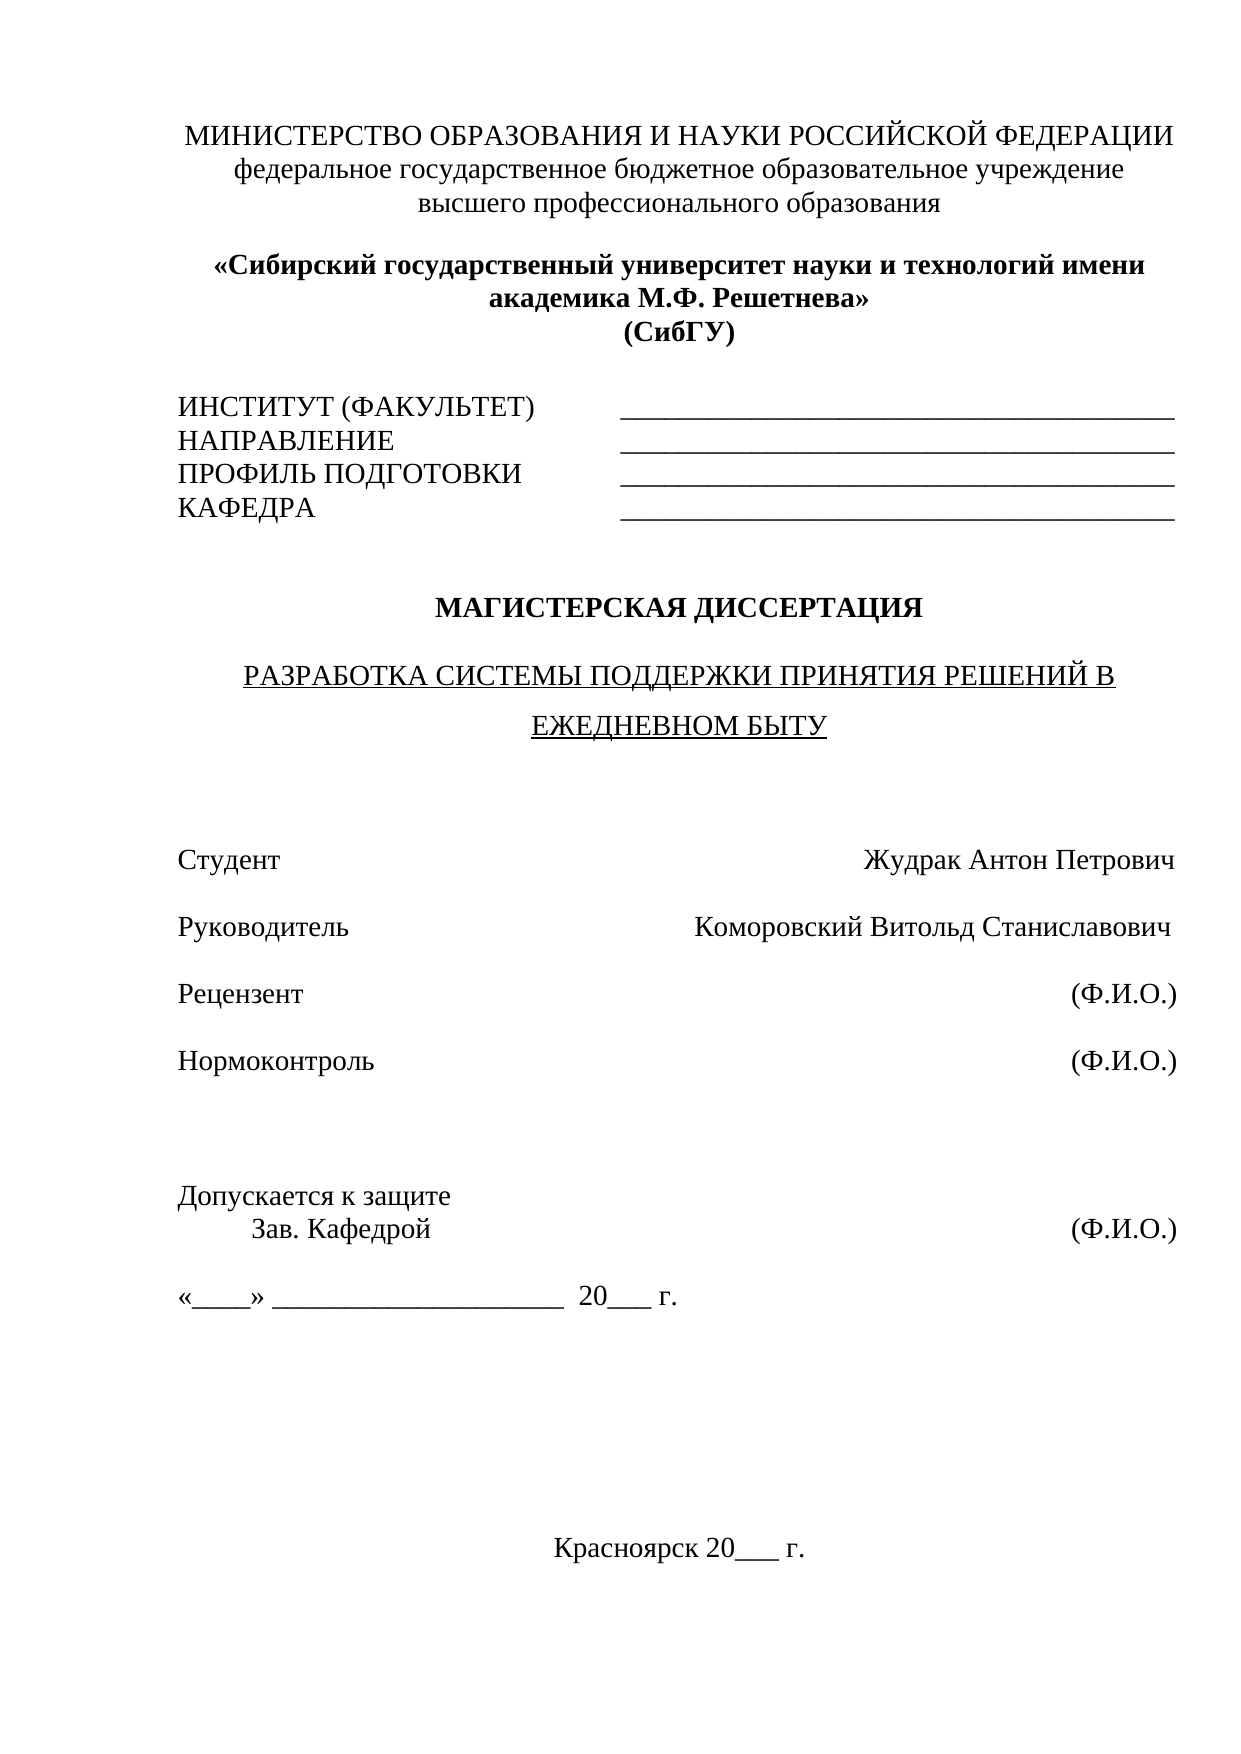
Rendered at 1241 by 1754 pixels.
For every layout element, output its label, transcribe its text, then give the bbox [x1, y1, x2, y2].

text РАЗРАБОТКА СИСТЕМЫ ПОДДЕРЖКИ ПРИНЯТИЯ РЕШЕНИЙ В ЕЖЕДНЕВНОМ БЫТУ [177, 658, 1181, 742]
text «Сибирский государственный университет науки и технологий имени академика М.Ф. Решетнева» [177, 247, 1181, 314]
text ИНСТИТУТ (ФАКУЛЬТЕТ) ______________________________________ [177, 389, 1181, 423]
text федеральное государственное бюджетное образовательное учреждение высшего профессионального образования [177, 152, 1181, 219]
text Нормоконтроль (Ф.И.О.) [177, 1043, 1181, 1077]
text МАГИСТЕРСКАЯ ДИССЕРТАЦИЯ [177, 591, 1181, 624]
text КАФЕДРА ______________________________________ [177, 490, 1181, 523]
text МИНИСТЕРСТВО ОБРАЗОВАНИЯ И НАУКИ РОССИЙСКОЙ ФЕДЕРАЦИИ [177, 118, 1181, 152]
text ПРОФИЛЬ ПОДГОТОВКИ ______________________________________ [177, 456, 1181, 490]
text Руководитель Коморовский Витольд Станиславович [177, 909, 1181, 943]
text Студент Жудрак Антон Петрович [177, 842, 1181, 876]
text Красноярск 20___ г. [177, 1530, 1181, 1564]
text (СибГУ) [177, 314, 1181, 347]
text НАПРАВЛЕНИЕ ______________________________________ [177, 423, 1181, 456]
text Допускается к защите [177, 1178, 1181, 1211]
text «____» ____________________ 20___ г. [177, 1278, 1181, 1312]
text Зав. Кафедрой (Ф.И.О.) [177, 1211, 1181, 1245]
text Рецензент (Ф.И.О.) [177, 976, 1181, 1010]
